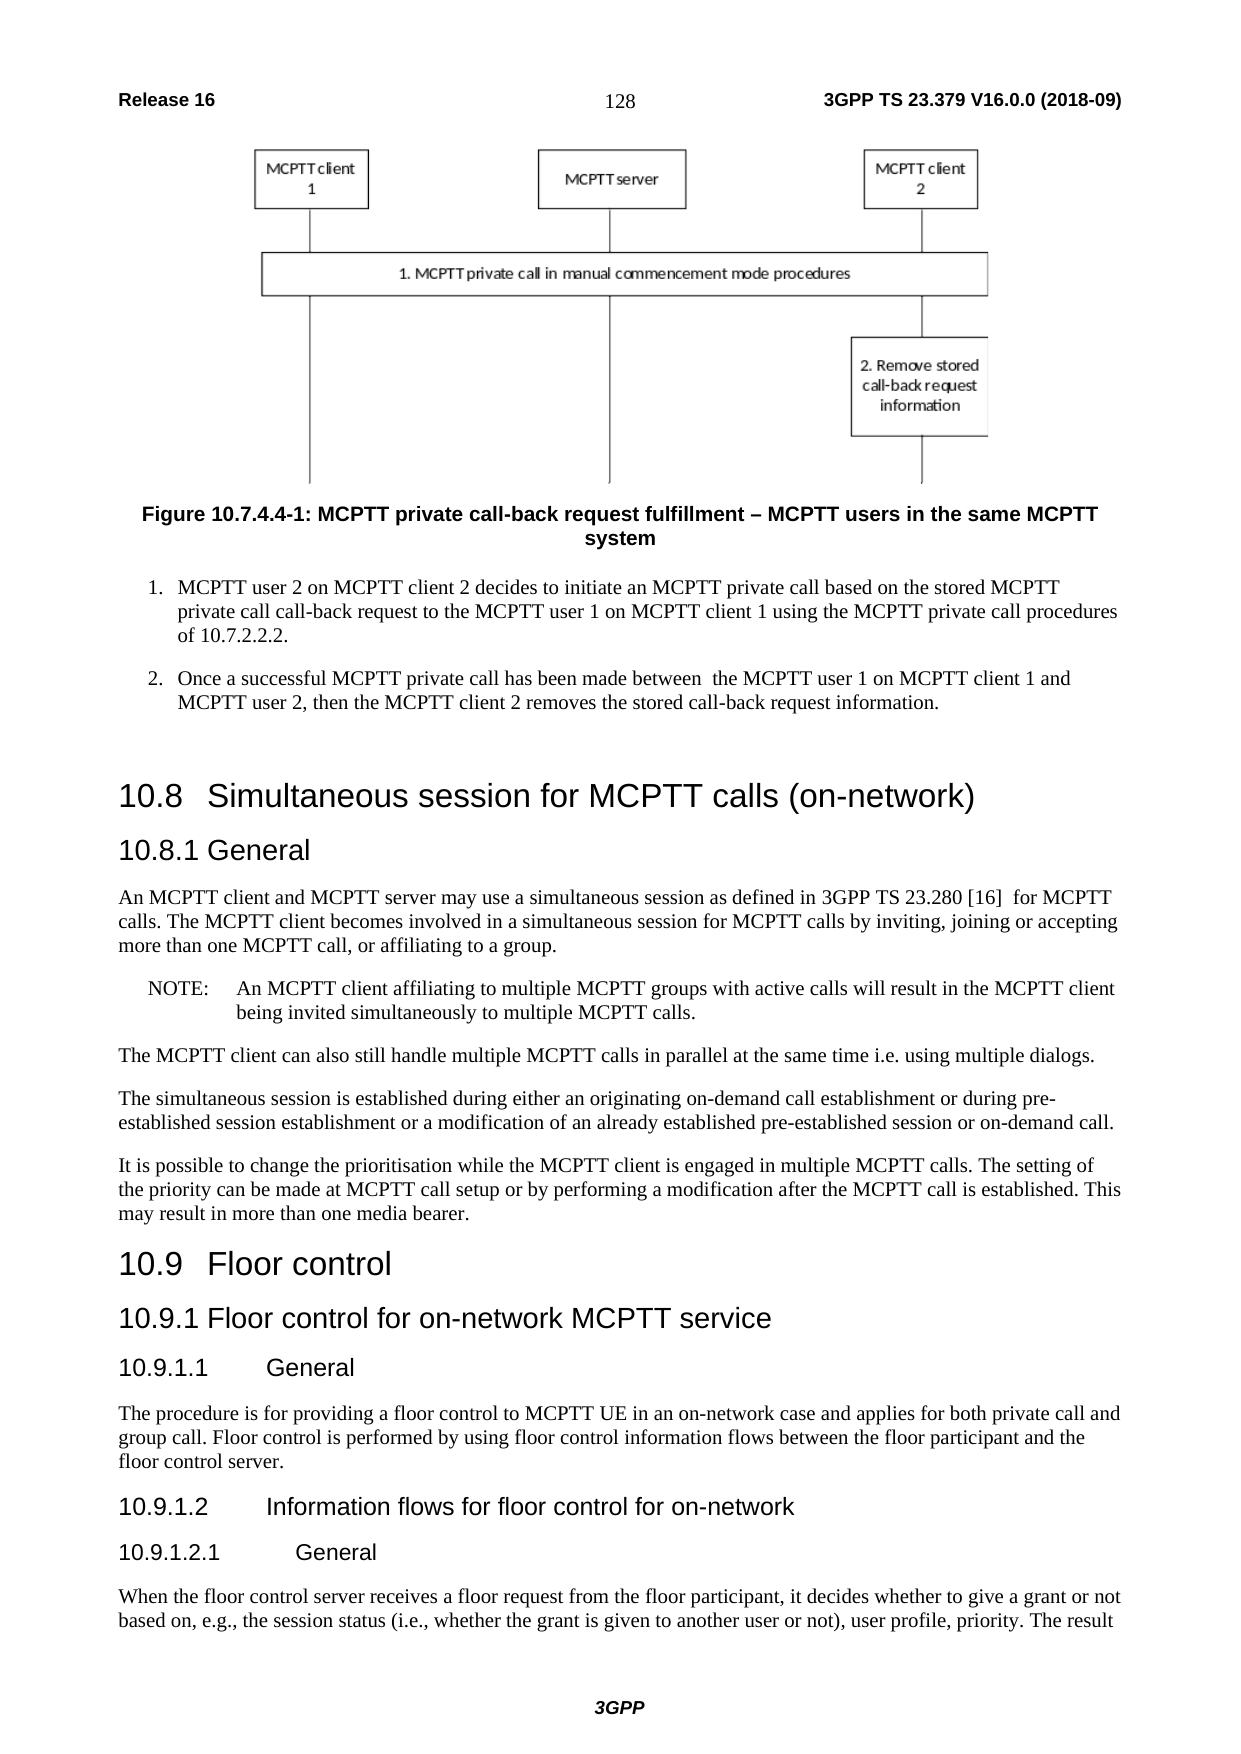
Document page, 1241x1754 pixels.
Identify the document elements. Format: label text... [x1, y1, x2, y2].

subtitle 10.8 Simultaneous session for MCPTT calls (on-network) [118, 776, 1122, 814]
text Figure 10.7.4.4-1: MCPTT private call-back request fulfillment – MCPTT users in the same MCPTT system [118, 502, 1122, 550]
text An MCPTT client and MCPTT server may use a simultaneous session as defined in 3GPP TS 23.280 [16] for MCPTT calls. The MCPTT client becomes involved in a simultaneous session for MCPTT calls by inviting, joining or accepting more than one MCPTT call, or affiliating to a group. [118, 885, 1122, 957]
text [118, 1584, 1122, 1632]
text The MCPTT client can also still handle multiple MCPTT calls in parallel at the same time i.e. using multiple dialogs. [118, 1043, 1122, 1067]
subtitle 10.9 Floor control [118, 1244, 1122, 1282]
subtitle 10.9.1.2.1 General [118, 1539, 1122, 1565]
subtitle 10.9.1 Floor control for on-network MCPTT service [118, 1301, 1122, 1334]
text 2. Once a successful MCPTT private call has been made between the MCPTT user 1 on MCPTT client 1 and MCPTT user 2, then the MCPTT client 2 removes the stored call-back request information. [148, 666, 1122, 714]
text The procedure is for providing a floor control to MCPTT UE in an on-network case and applies for both private call and group call. Floor control is performed by using floor control information flows between the floor participant and the floor control server. [118, 1401, 1122, 1473]
text The simultaneous session is established during either an originating on-demand call establishment or during pre-established session establishment or a modification of an already established pre-established session or on-demand call. [118, 1086, 1122, 1134]
subtitle 10.9.1.2 Information flows for floor control for on-network [118, 1492, 1122, 1520]
subtitle 10.8.1 General [118, 833, 1122, 866]
subtitle 10.9.1.1 General [118, 1353, 1122, 1382]
text 1. MCPTT user 2 on MCPTT client 2 decides to initiate an MCPTT private call based on the stored MCPTT private call call-back request to the MCPTT user 1 on MCPTT client 1 using the MCPTT private call procedures of 10.7.2.2.2. [148, 575, 1122, 647]
text It is possible to change the prioritisation while the MCPTT client is engaged in multiple MCPTT calls. The setting of the priority can be made at MCPTT call setup or by performing a modification after the MCPTT call is established. This may result in more than one media bearer. [118, 1153, 1122, 1225]
text NOTE: An MCPTT client affiliating to multiple MCPTT groups with active calls will result in the MCPTT client being invited simultaneously to multiple MCPTT calls. [148, 976, 1122, 1024]
